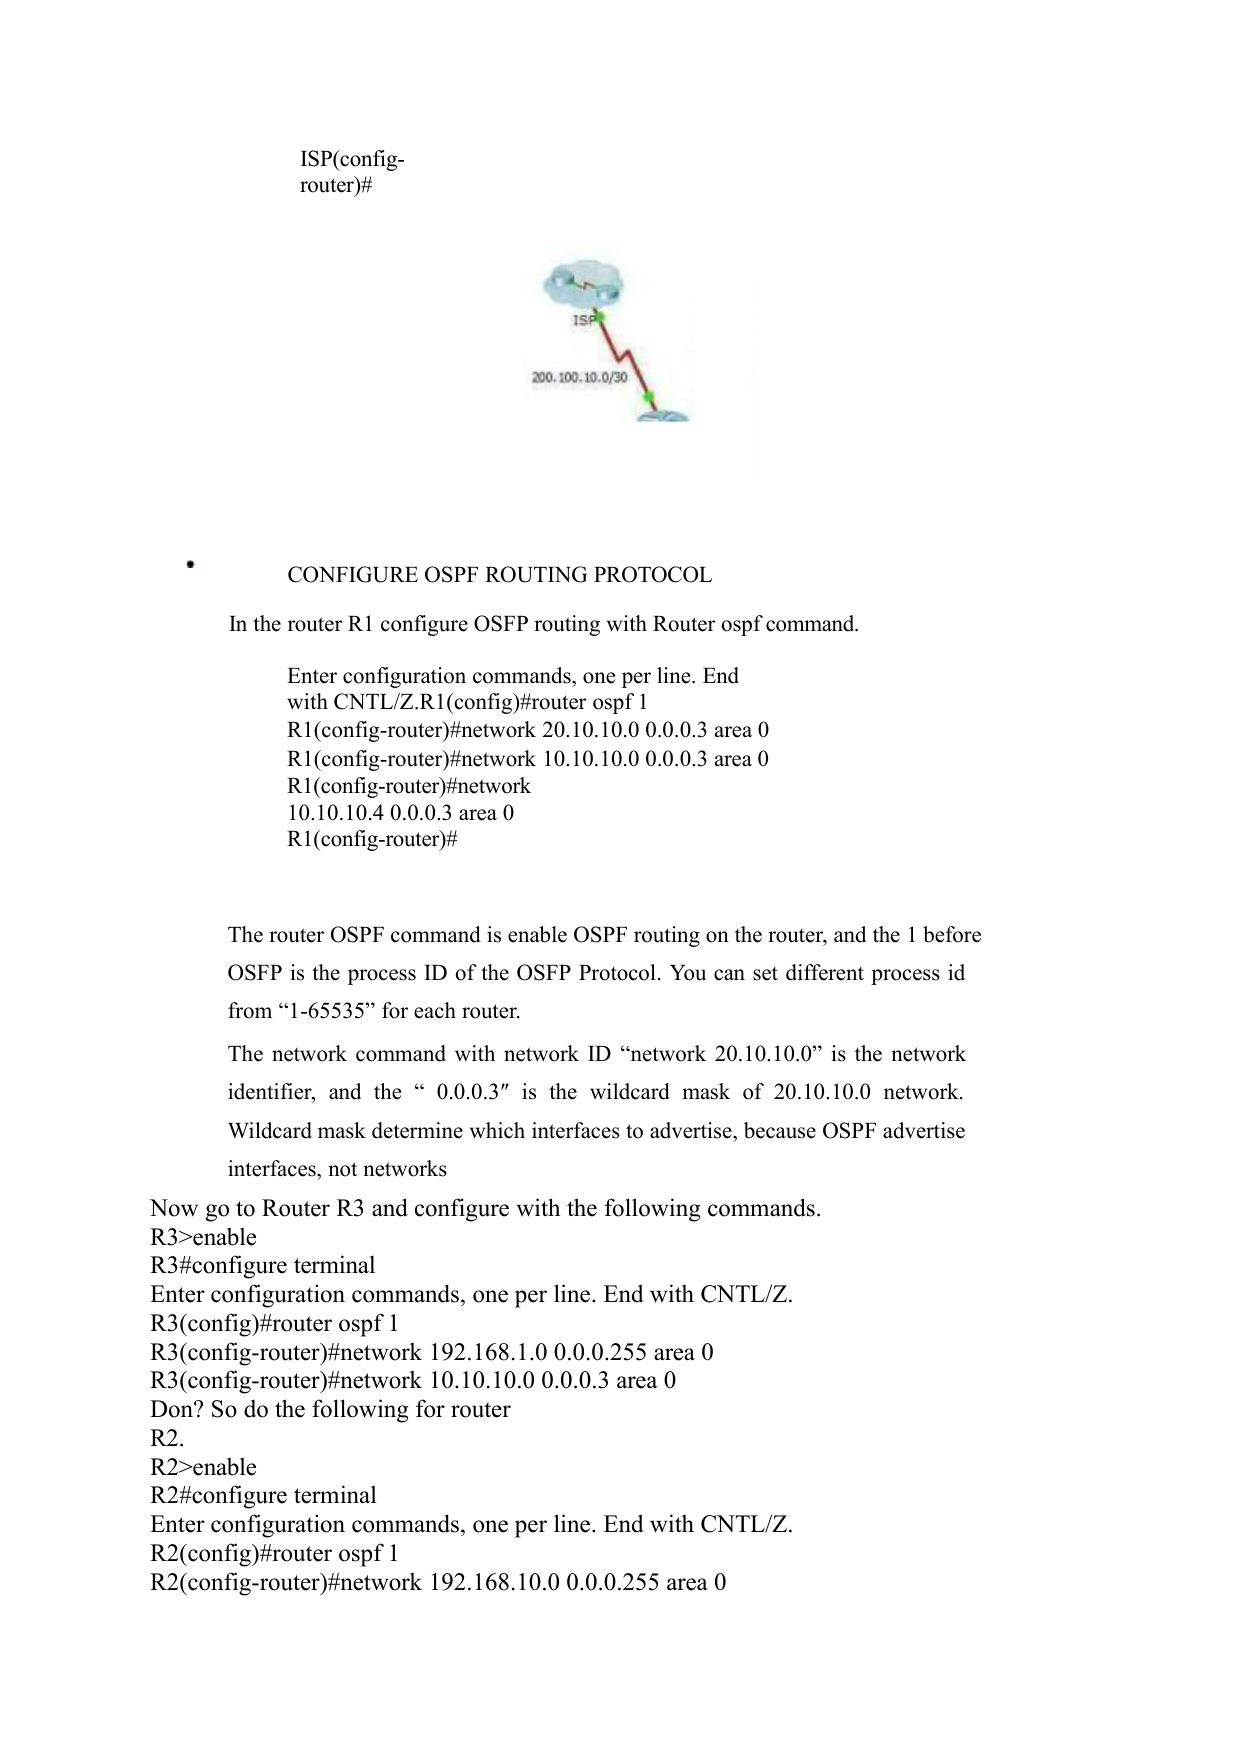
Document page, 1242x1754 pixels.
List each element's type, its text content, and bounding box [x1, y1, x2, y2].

text The network command with network ID “network 20.10.10.0” is the network [227, 1041, 991, 1066]
picture [522, 246, 754, 484]
picture [185, 559, 202, 575]
text Wildcard mask determine which interfaces to advertise, because OSPF advertise [227, 1118, 991, 1143]
text router)# [300, 172, 432, 198]
text OSFP is the process ID of the OSFP Protocol. You can set different process id [227, 960, 992, 986]
text identifier, and the “ 0.0.0.3″ is the wildcard mask of 20.10.10.0 network. [227, 1079, 991, 1104]
text R2>enable [150, 1453, 842, 1481]
text R3>enable [150, 1223, 842, 1251]
text with CNTL/Z.R1(config)#router ospf 1 [287, 689, 792, 715]
text R1(config-router)# [287, 826, 487, 852]
text R3(config-router)#network 192.168.1.0 0.0.0.255 area 0 [150, 1338, 842, 1366]
text R1(config-router)#network 10.10.10.0 0.0.0.3 area 0 [287, 746, 792, 771]
text The router OSPF command is enable OSPF routing on the router, and the 1 before [227, 922, 992, 947]
text R1(config-router)#network [287, 773, 792, 798]
text from “1-65535” for each router. [227, 998, 992, 1024]
text Enter configuration commands, one per line. End with CNTL/Z. [150, 1511, 842, 1538]
text In the router R1 configure OSFP routing with Router ospf command. [228, 611, 882, 636]
text R1(config-router)#network 20.10.10.0 0.0.0.3 area 0 [287, 717, 792, 743]
text R3(config-router)#network 10.10.10.0 0.0.0.3 area 0 [150, 1367, 842, 1394]
text R2(config)#router ospf 1 [150, 1539, 842, 1567]
text R2#configure terminal [150, 1482, 842, 1509]
text ISP(config- [300, 146, 432, 171]
text Don? So do the following for router [150, 1396, 842, 1423]
text Enter configuration commands, one per line. End [287, 663, 792, 689]
text interfaces, not networks [227, 1156, 991, 1181]
text CONFIGURE OSPF ROUTING PROTOCOL [287, 562, 736, 588]
text R3(config)#router ospf 1 [150, 1309, 842, 1337]
text Enter configuration commands, one per line. End with CNTL/Z. [150, 1281, 842, 1308]
text R2(config-router)#network 192.168.10.0 0.0.0.255 area 0 [150, 1568, 842, 1596]
text Now go to Router R3 and configure with the following commands. [150, 1194, 842, 1222]
text 0.10.10.4 0.0.0.3 area 0 [298, 800, 538, 825]
text R2. [150, 1424, 842, 1452]
text R3#configure terminal [150, 1252, 842, 1279]
